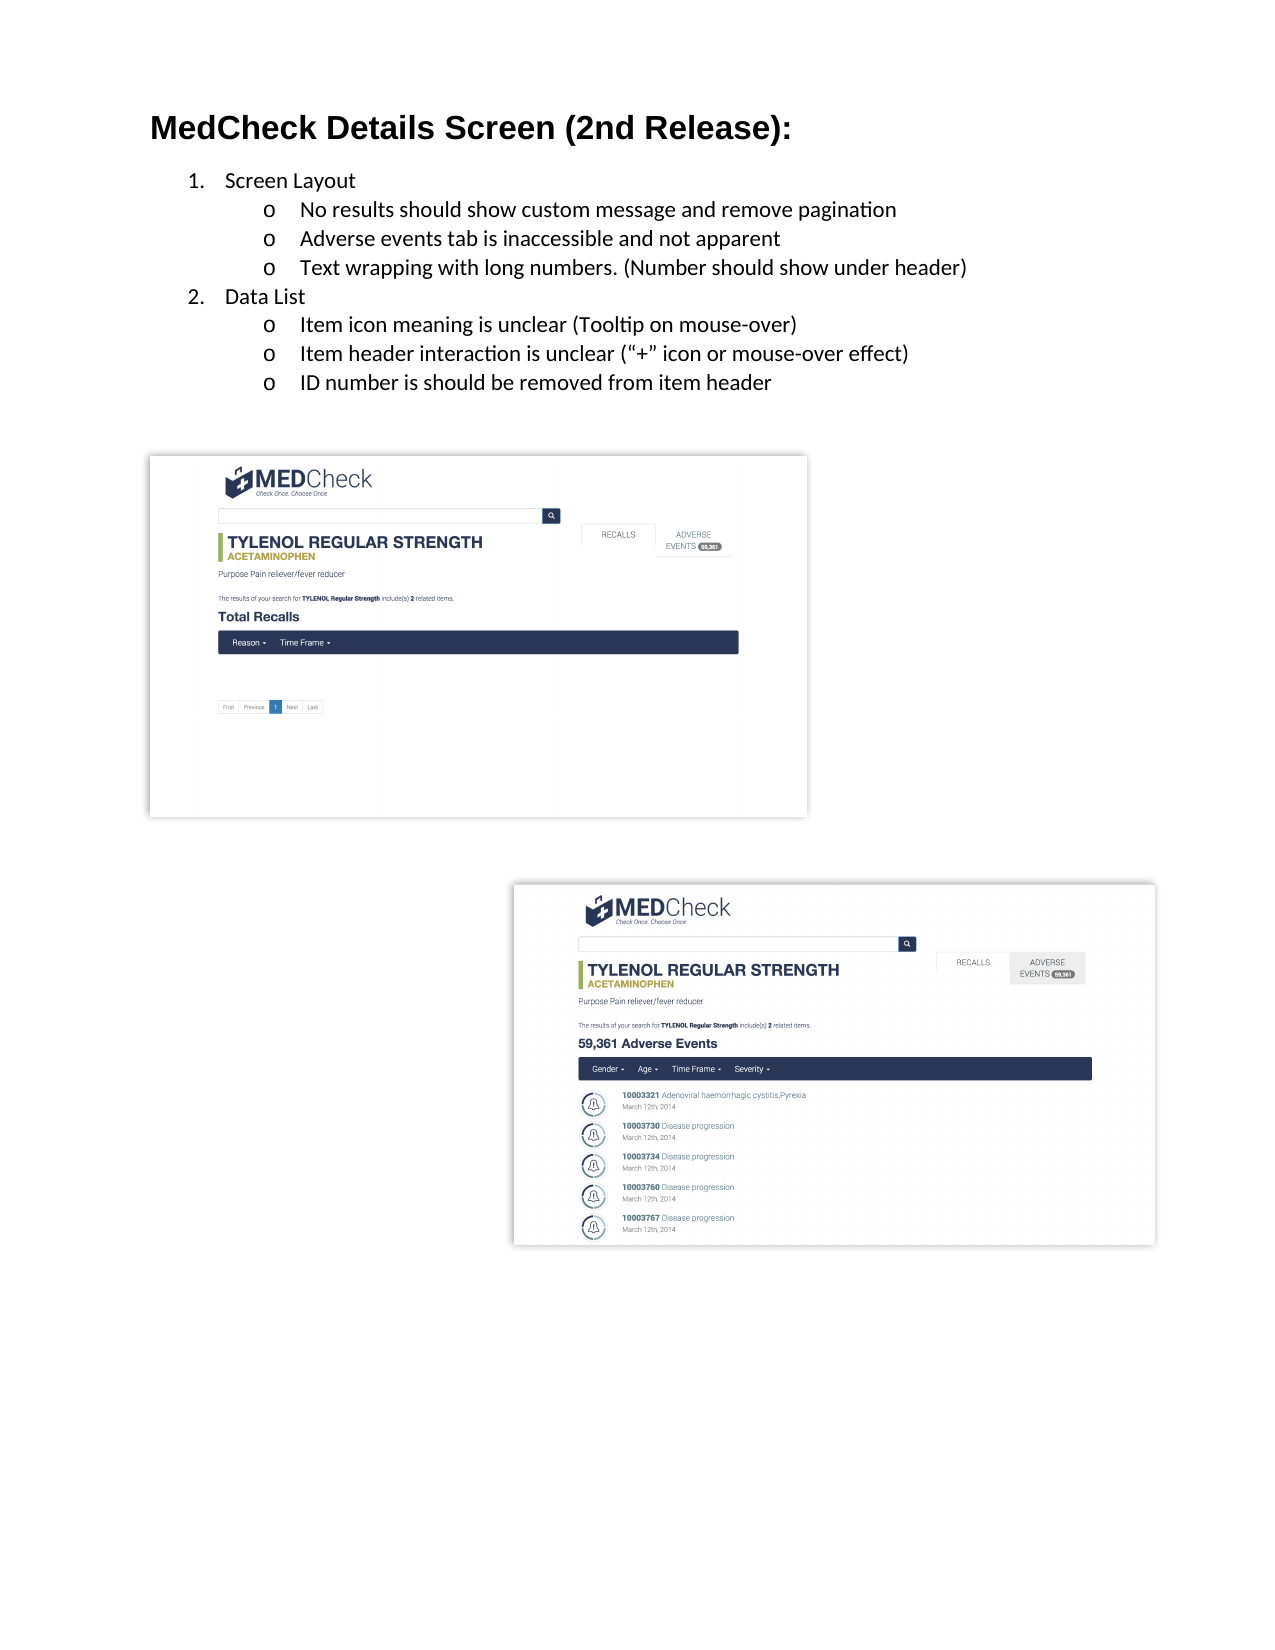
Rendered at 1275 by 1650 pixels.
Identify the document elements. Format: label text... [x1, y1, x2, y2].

picture [150, 456, 807, 817]
list Item icon meaning is unclear (Tooltip on mouse-over) [262, 310, 1125, 339]
picture [514, 884, 1155, 1245]
text MedCheck Details Screen (2nd Release): [150, 112, 1125, 146]
list Item header interaction is unclear (“+” icon or mouse-over effect) [262, 339, 1125, 368]
list Adverse events tab is inaccessible and not apparent [262, 224, 1125, 253]
list No results should show custom message and remove pagination [262, 195, 1125, 224]
list Data List [187, 282, 1125, 310]
list Text wrapping with long numbers. (Number should show under header) [262, 253, 1125, 282]
list ID number is should be removed from item header [262, 368, 1125, 398]
list Screen Layout [187, 167, 1125, 195]
